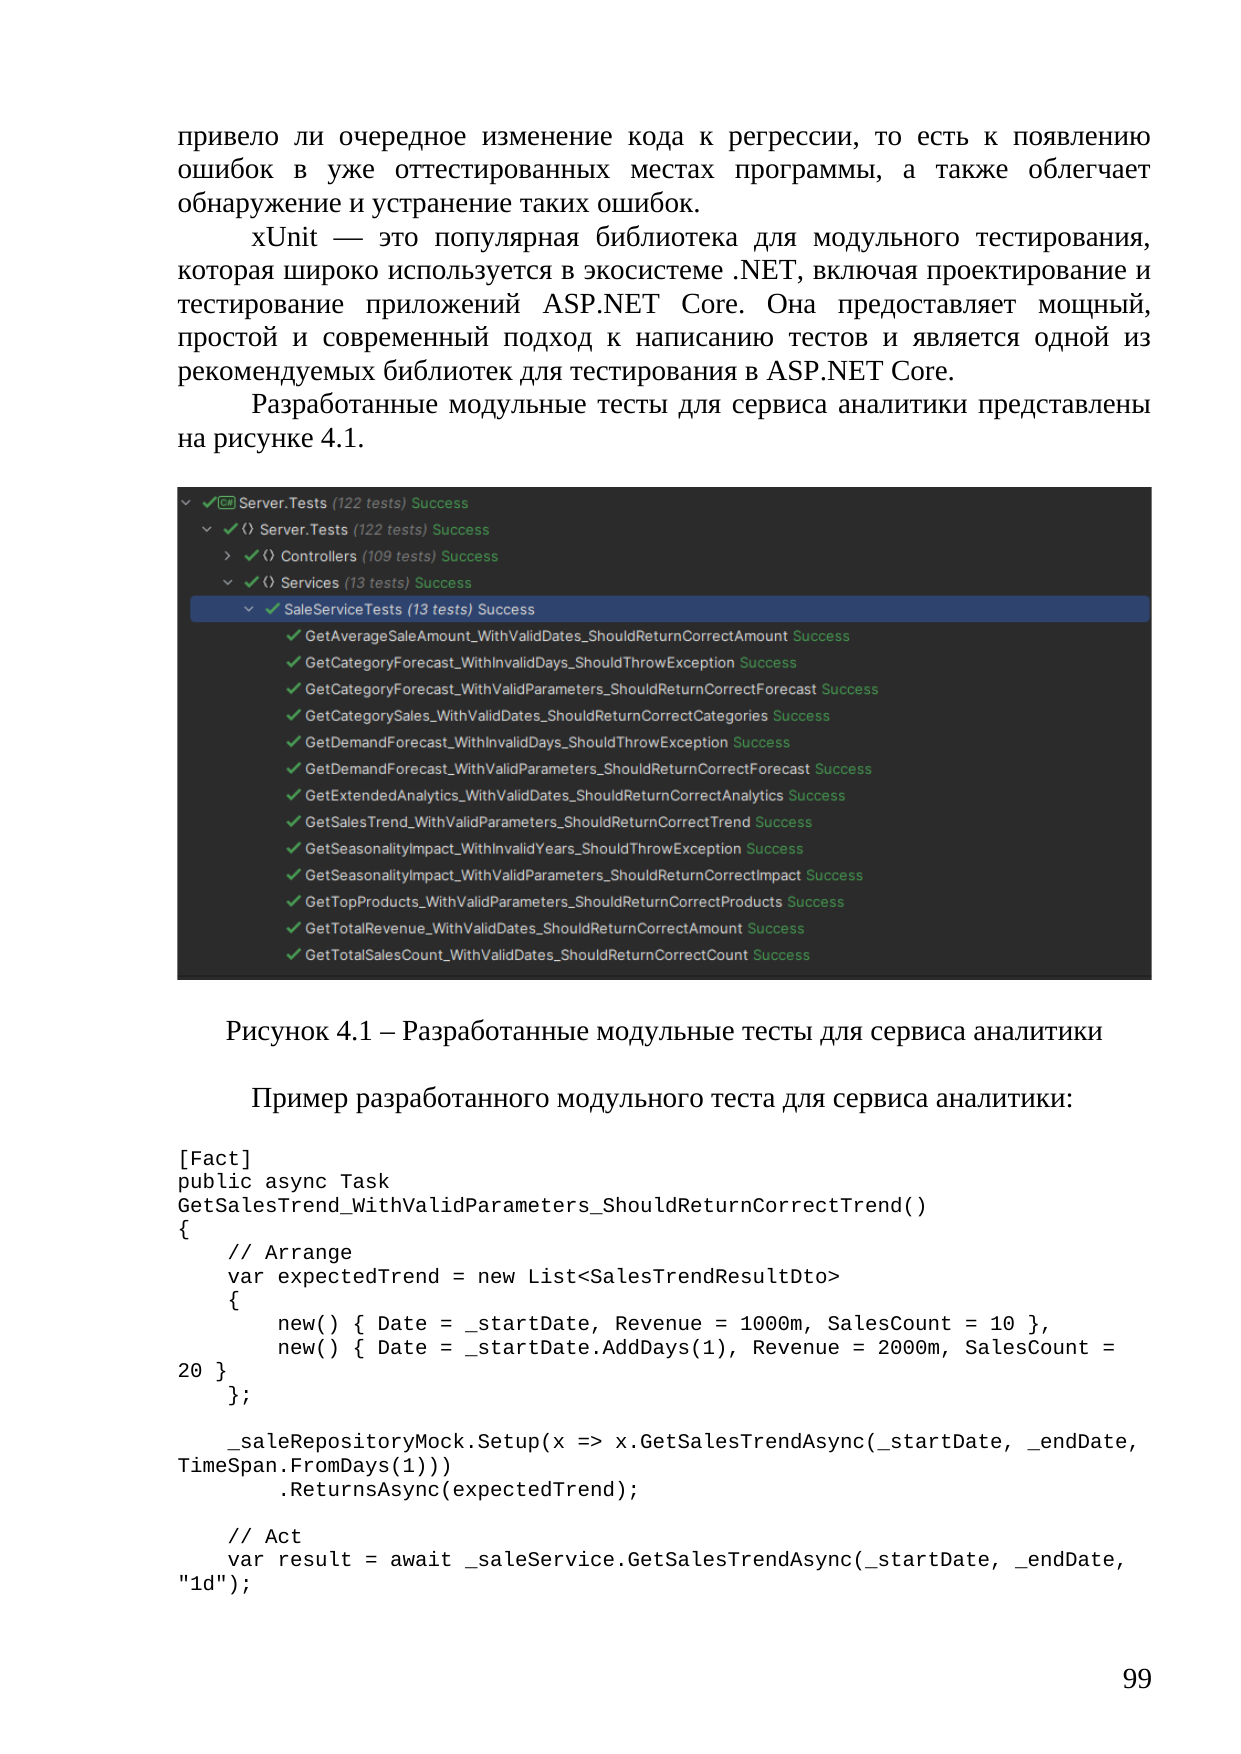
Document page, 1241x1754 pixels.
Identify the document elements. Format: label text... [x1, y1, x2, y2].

text { [177, 1218, 1152, 1242]
text var result = await _saleService.GetSalesTrendAsync(_startDate, _endDate, "1d"); [177, 1549, 1152, 1597]
text }; [177, 1384, 1152, 1408]
text new() { Date = _startDate.AddDays(1), Revenue = 2000m, SalesCount = 20 } [177, 1337, 1152, 1384]
text public async Task GetSalesTrend_WithValidParameters_ShouldReturnCorrectTrend() [177, 1171, 1152, 1218]
text _saleRepositoryMock.Setup(x => x.GetSalesTrendAsync(_startDate, _endDate, TimeSpan.FromDays(1))) [177, 1431, 1152, 1478]
text Пример разработанного модульного теста для сервиса аналитики: [177, 1080, 1152, 1114]
text var expectedTrend = new List<SalesTrendResultDto> [177, 1266, 1152, 1289]
text { [177, 1289, 1152, 1313]
text .ReturnsAsync(expectedTrend); [177, 1478, 1152, 1502]
text // Arrange [177, 1242, 1152, 1266]
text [177, 118, 1152, 219]
picture [177, 487, 1152, 980]
text xUnit — это популярная библиотека для модульного тестирования, которая широко используется в экосистеме .NET, включая проектирование и тестирование приложений ASP.NET Core. Она предоставляет мощный, простой и современный подход к написанию тестов и является одной из рекомендуемых библиотек для тестирования в ASP.NET Core. [177, 219, 1152, 386]
text [Fact] [177, 1147, 1152, 1171]
text Рисунок 4.1 – Разработанные модульные тесты для сервиса аналитики [177, 1013, 1152, 1047]
text Разработанные модульные тесты для сервиса аналитики представлены на рисунке 4.1. [177, 386, 1152, 453]
text new() { Date = _startDate, Revenue = 1000m, SalesCount = 10 }, [177, 1313, 1152, 1337]
text // Act [177, 1526, 1152, 1549]
